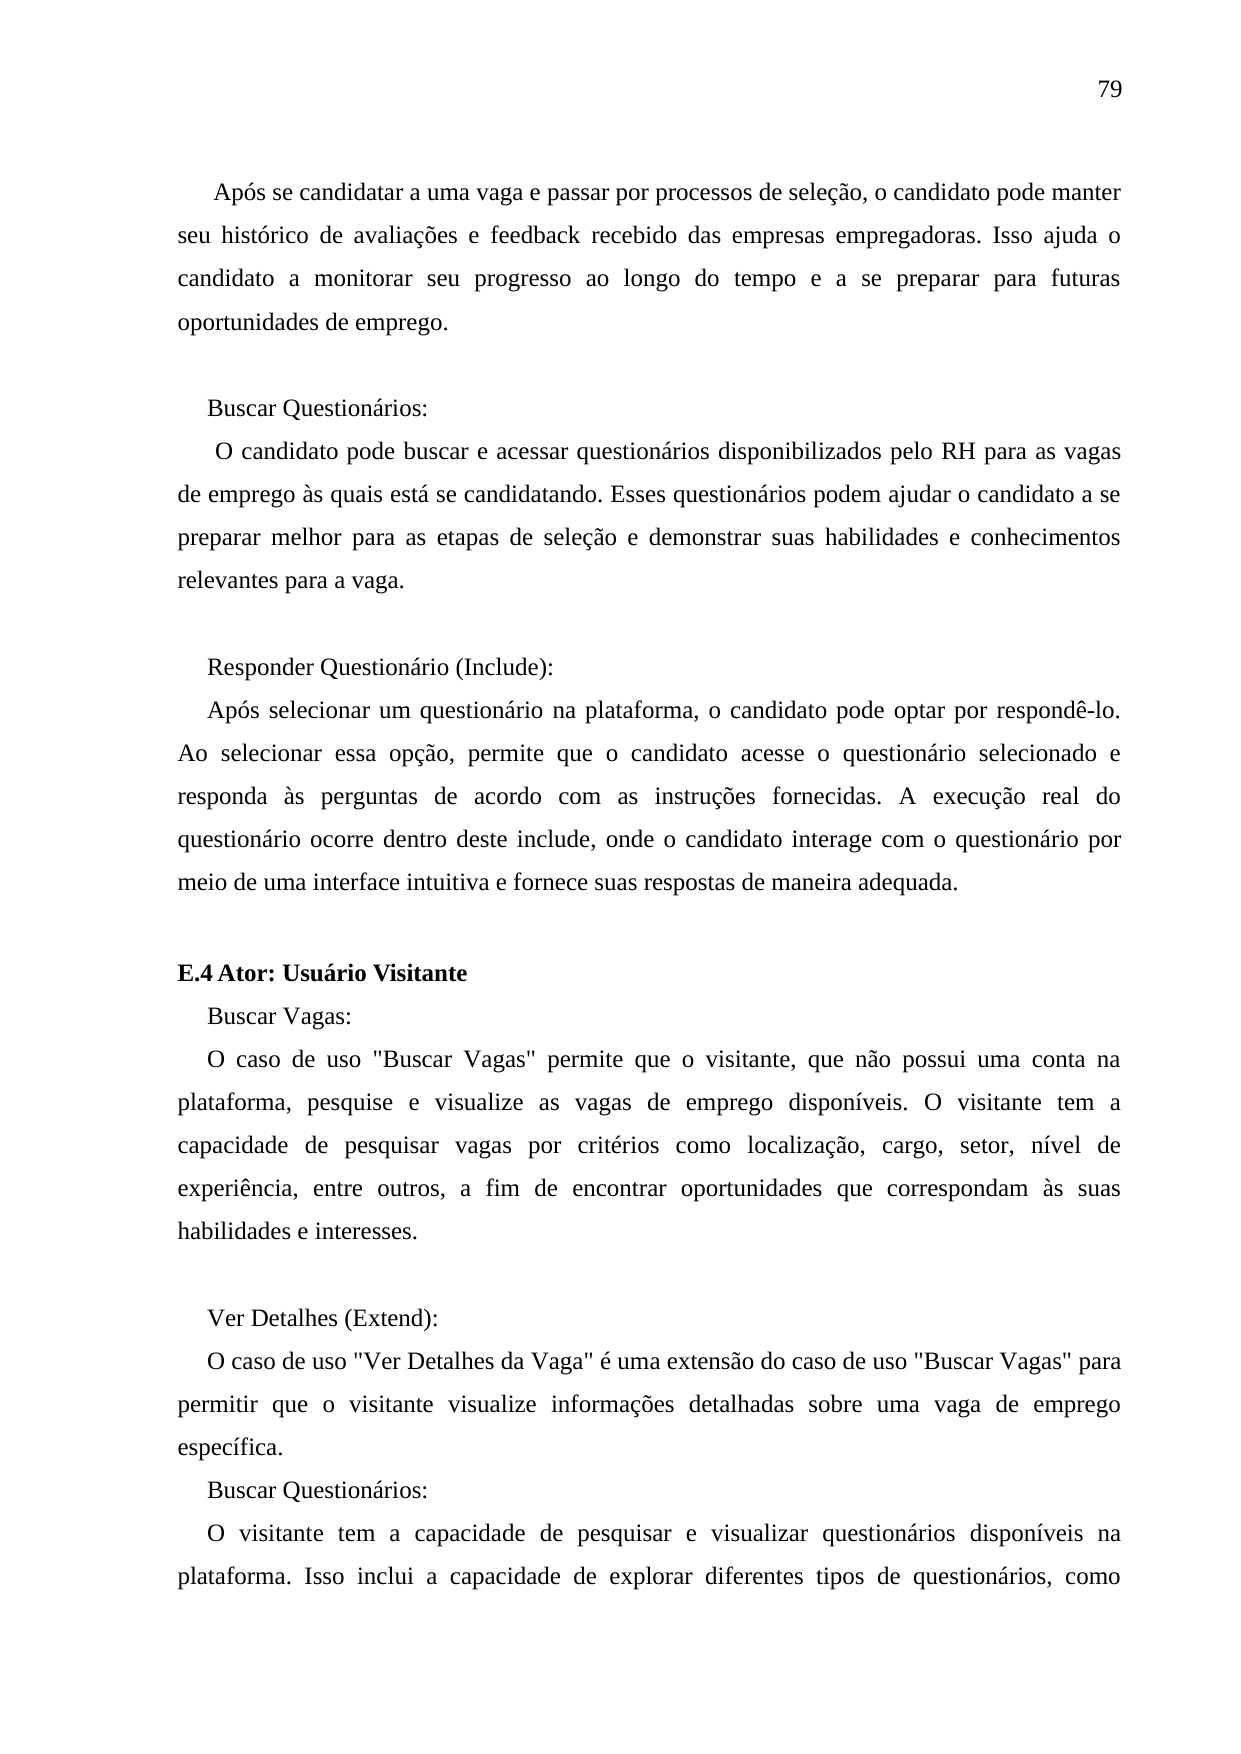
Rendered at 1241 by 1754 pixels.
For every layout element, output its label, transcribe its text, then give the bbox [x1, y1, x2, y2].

text Buscar Questionários: [177, 1475, 1122, 1504]
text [177, 1518, 1122, 1590]
text Após se candidatar a uma vaga e passar por processos de seleção, o candidato pode manter seu histórico de avaliações e feedback recebido das empresas empregadoras. Isso ajuda o candidato a monitorar seu progresso ao longo do tempo e a se preparar para futuras oportunidades de emprego. [177, 177, 1122, 335]
text Buscar Vagas: [177, 1001, 1122, 1029]
subtitle E.4 Ator: Usuário Visitante [177, 958, 1122, 986]
text Ver Detalhes (Extend): [177, 1303, 1122, 1331]
text O caso de uso "Buscar Vagas" permite que o visitante, que não possui uma conta na plataforma, pesquise e visualize as vagas de emprego disponíveis. O visitante tem a capacidade de pesquisar vagas por critérios como localização, cargo, setor, nível de experiência, entre outros, a fim de encontrar oportunidades que correspondam às suas habilidades e interesses. [177, 1044, 1122, 1245]
text O caso de uso "Ver Detalhes da Vaga" é uma extensão do caso de uso "Buscar Vagas" para permitir que o visitante visualize informações detalhadas sobre uma vaga de emprego específica. [177, 1346, 1122, 1461]
text Buscar Questionários: [177, 393, 1122, 422]
text O candidato pode buscar e acessar questionários disponibilizados pelo RH para as vagas de emprego às quais está se candidatando. Esses questionários podem ajudar o candidato a se preparar melhor para as etapas de seleção e demonstrar suas habilidades e conhecimentos relevantes para a vaga. [177, 436, 1122, 594]
text Responder Questionário (Include): [177, 652, 1122, 680]
text Após selecionar um questionário na plataforma, o candidato pode optar por respondê-lo. Ao selecionar essa opção, permite que o candidato acesse o questionário selecionado e responda às perguntas de acordo com as instruções fornecidas. A execução real do questionário ocorre dentro deste include, onde o candidato interage com o questionário por meio de uma interface intuitiva e fornece suas respostas de maneira adequada. [177, 695, 1122, 896]
